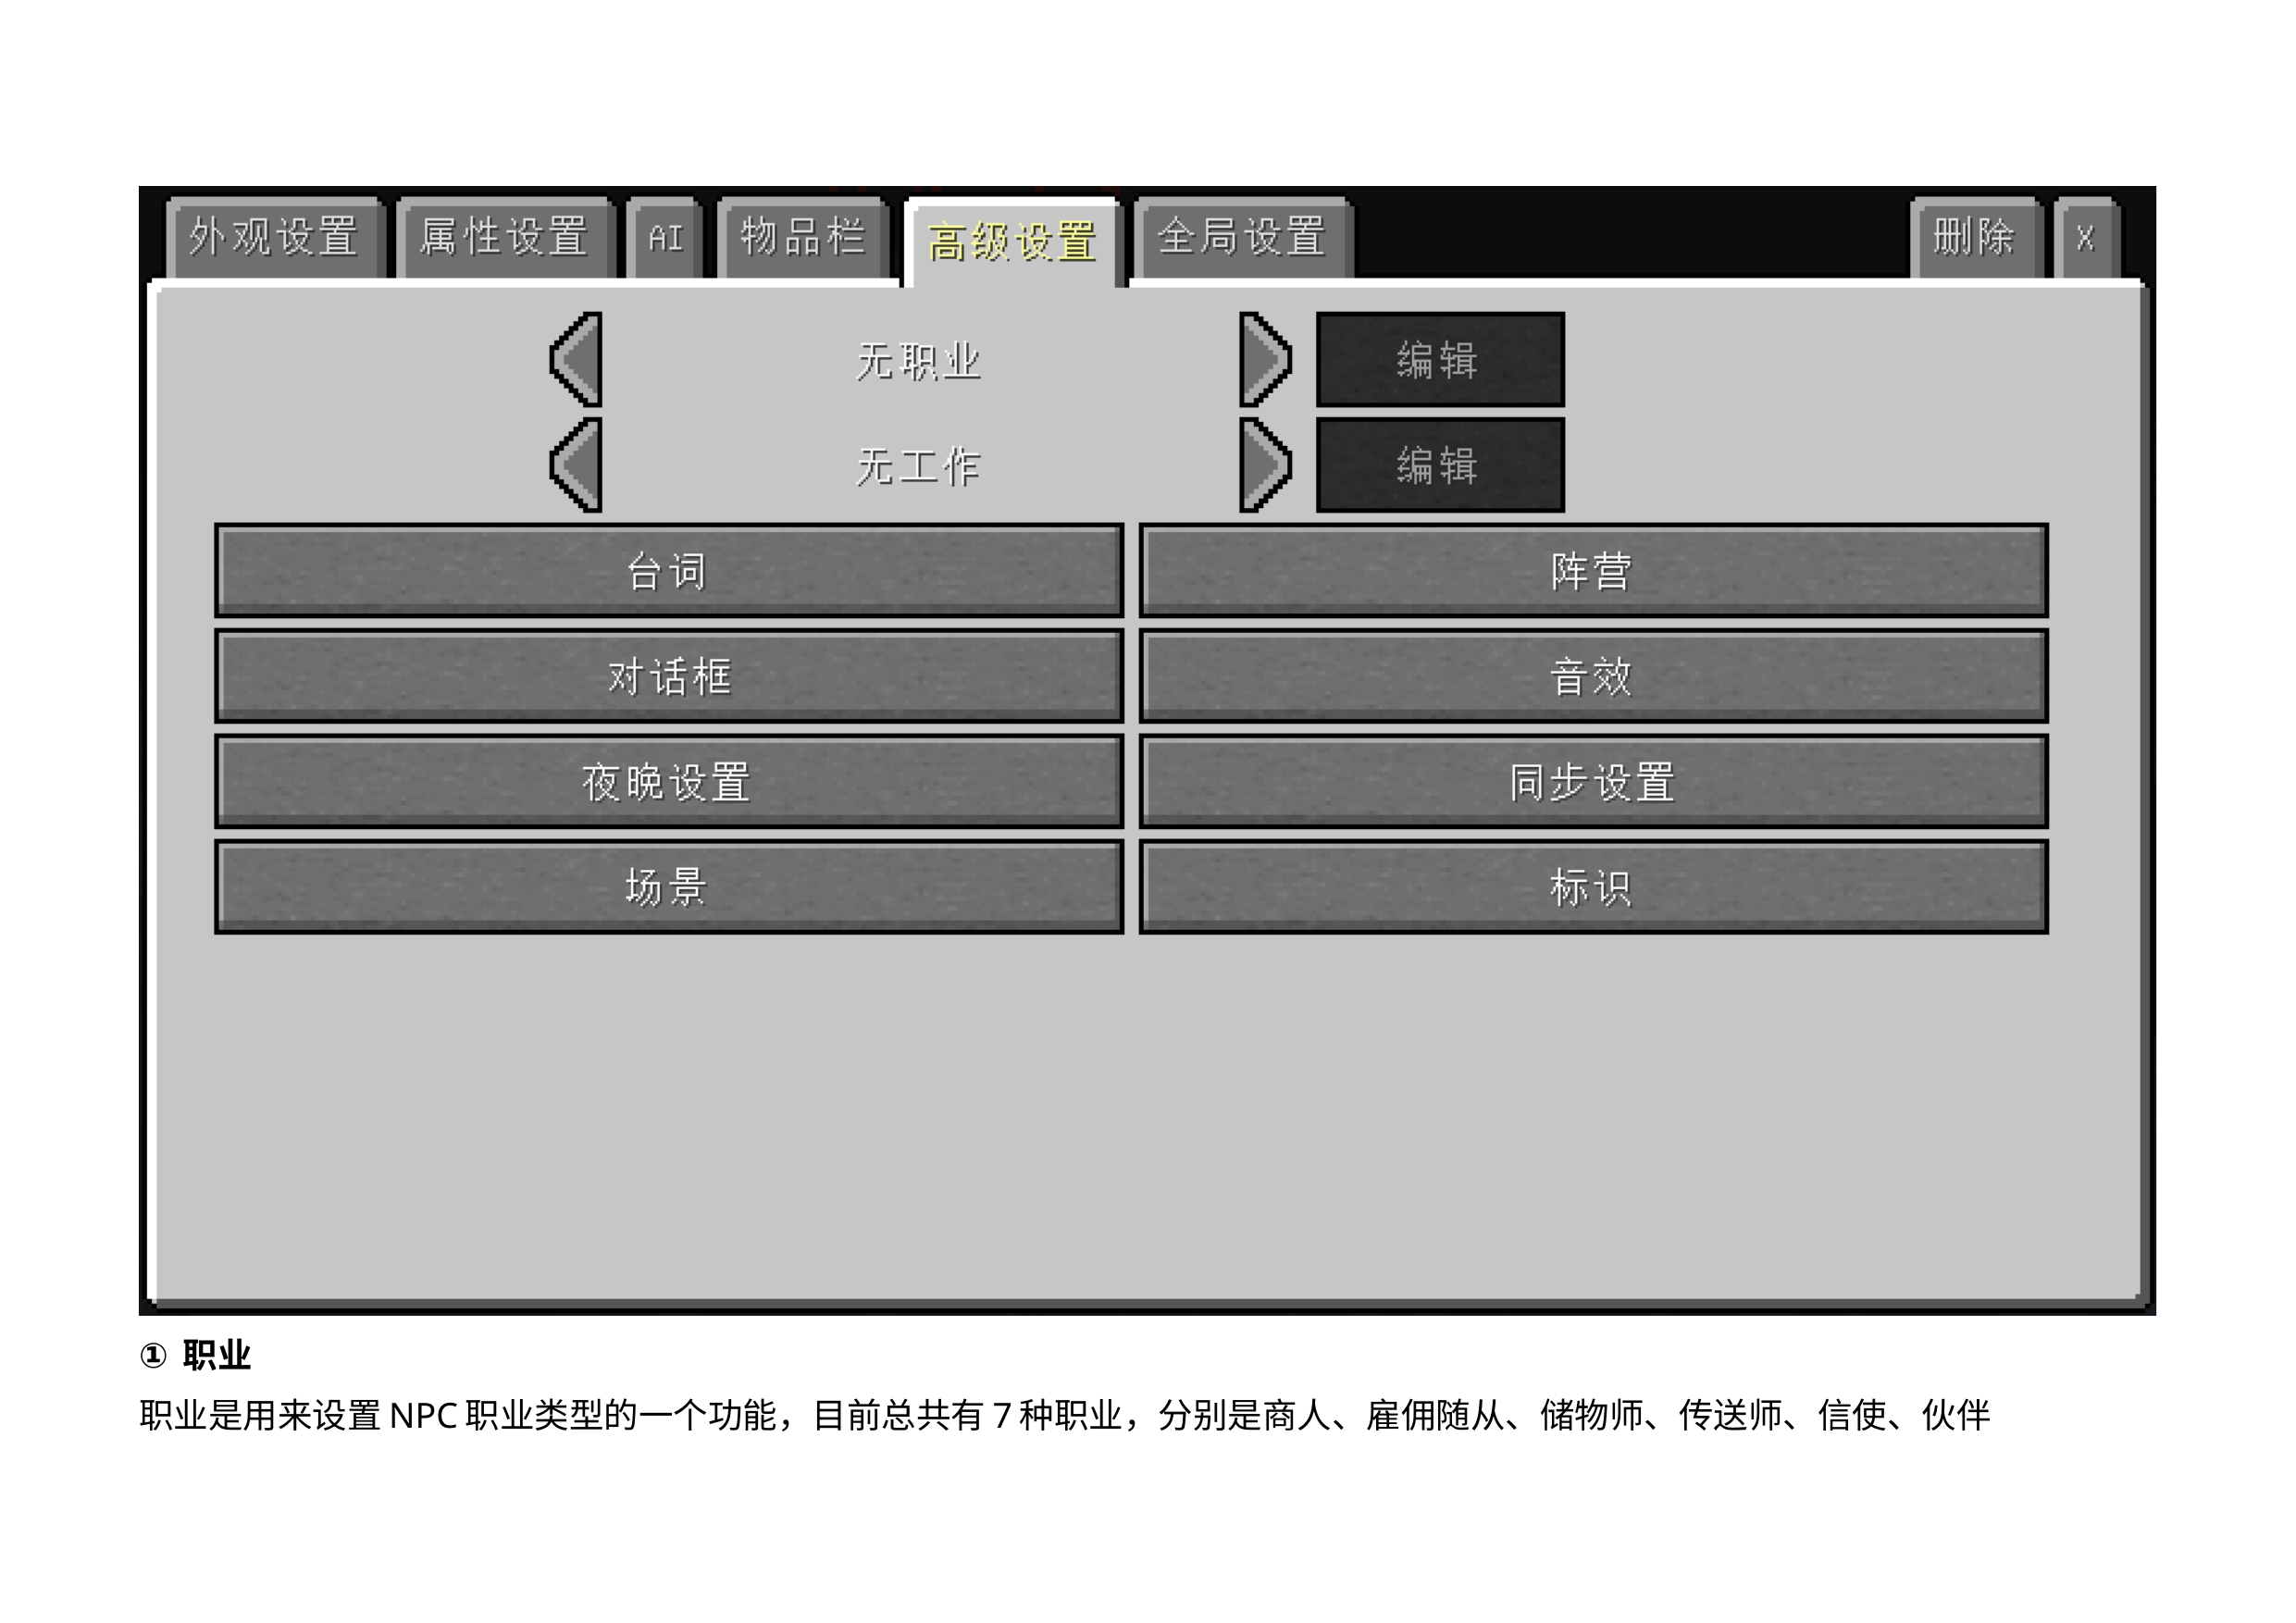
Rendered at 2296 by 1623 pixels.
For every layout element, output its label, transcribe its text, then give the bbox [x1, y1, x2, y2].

picture [139, 186, 2157, 1316]
list 职业 [139, 1322, 2156, 1382]
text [139, 1382, 2156, 1443]
